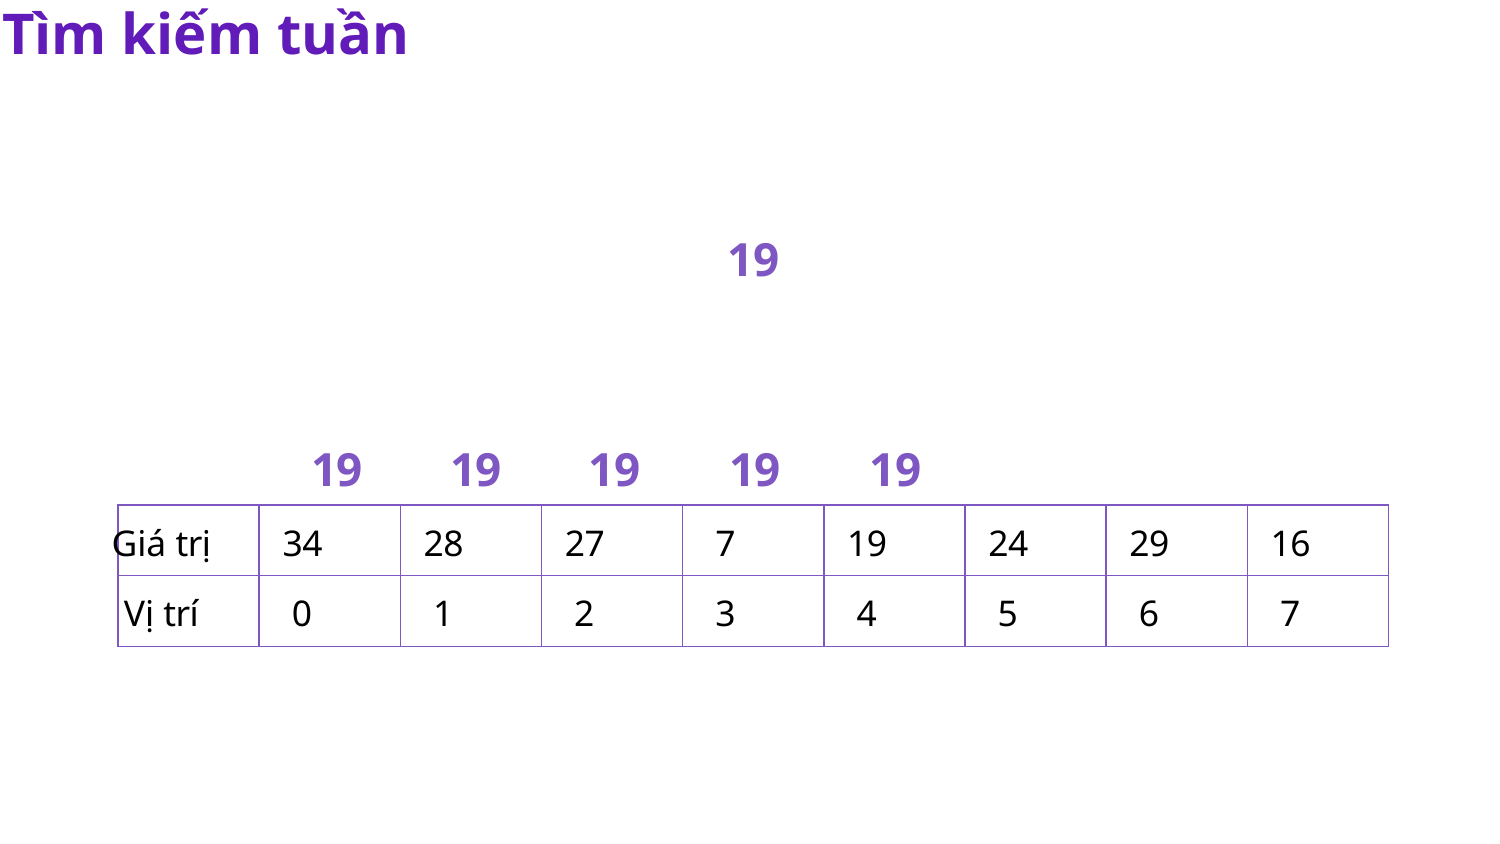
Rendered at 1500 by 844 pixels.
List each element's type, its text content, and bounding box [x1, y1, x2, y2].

table_cell 3 [683, 576, 823, 646]
text 19 [82, 227, 1425, 289]
table_cell Vị trí [119, 576, 258, 646]
table_header 16 [1248, 506, 1388, 575]
table_header 24 [966, 506, 1105, 575]
table_header 34 [260, 506, 400, 575]
table_cell 7 [1248, 576, 1388, 646]
table_header Giá trị [119, 506, 258, 575]
table_header 27 [542, 506, 682, 575]
table_header 29 [1107, 506, 1247, 575]
text 19 19 19 19 19 [311, 437, 1425, 499]
table_cell 0 [260, 576, 400, 646]
table_header 28 [401, 506, 541, 575]
table_header 7 [683, 506, 823, 575]
table_cell 1 [401, 576, 541, 646]
table_cell 4 [825, 576, 964, 646]
table_cell 5 [966, 576, 1105, 646]
table_cell 2 [542, 576, 682, 646]
table_header 19 [825, 506, 964, 575]
table_cell 6 [1107, 576, 1247, 646]
